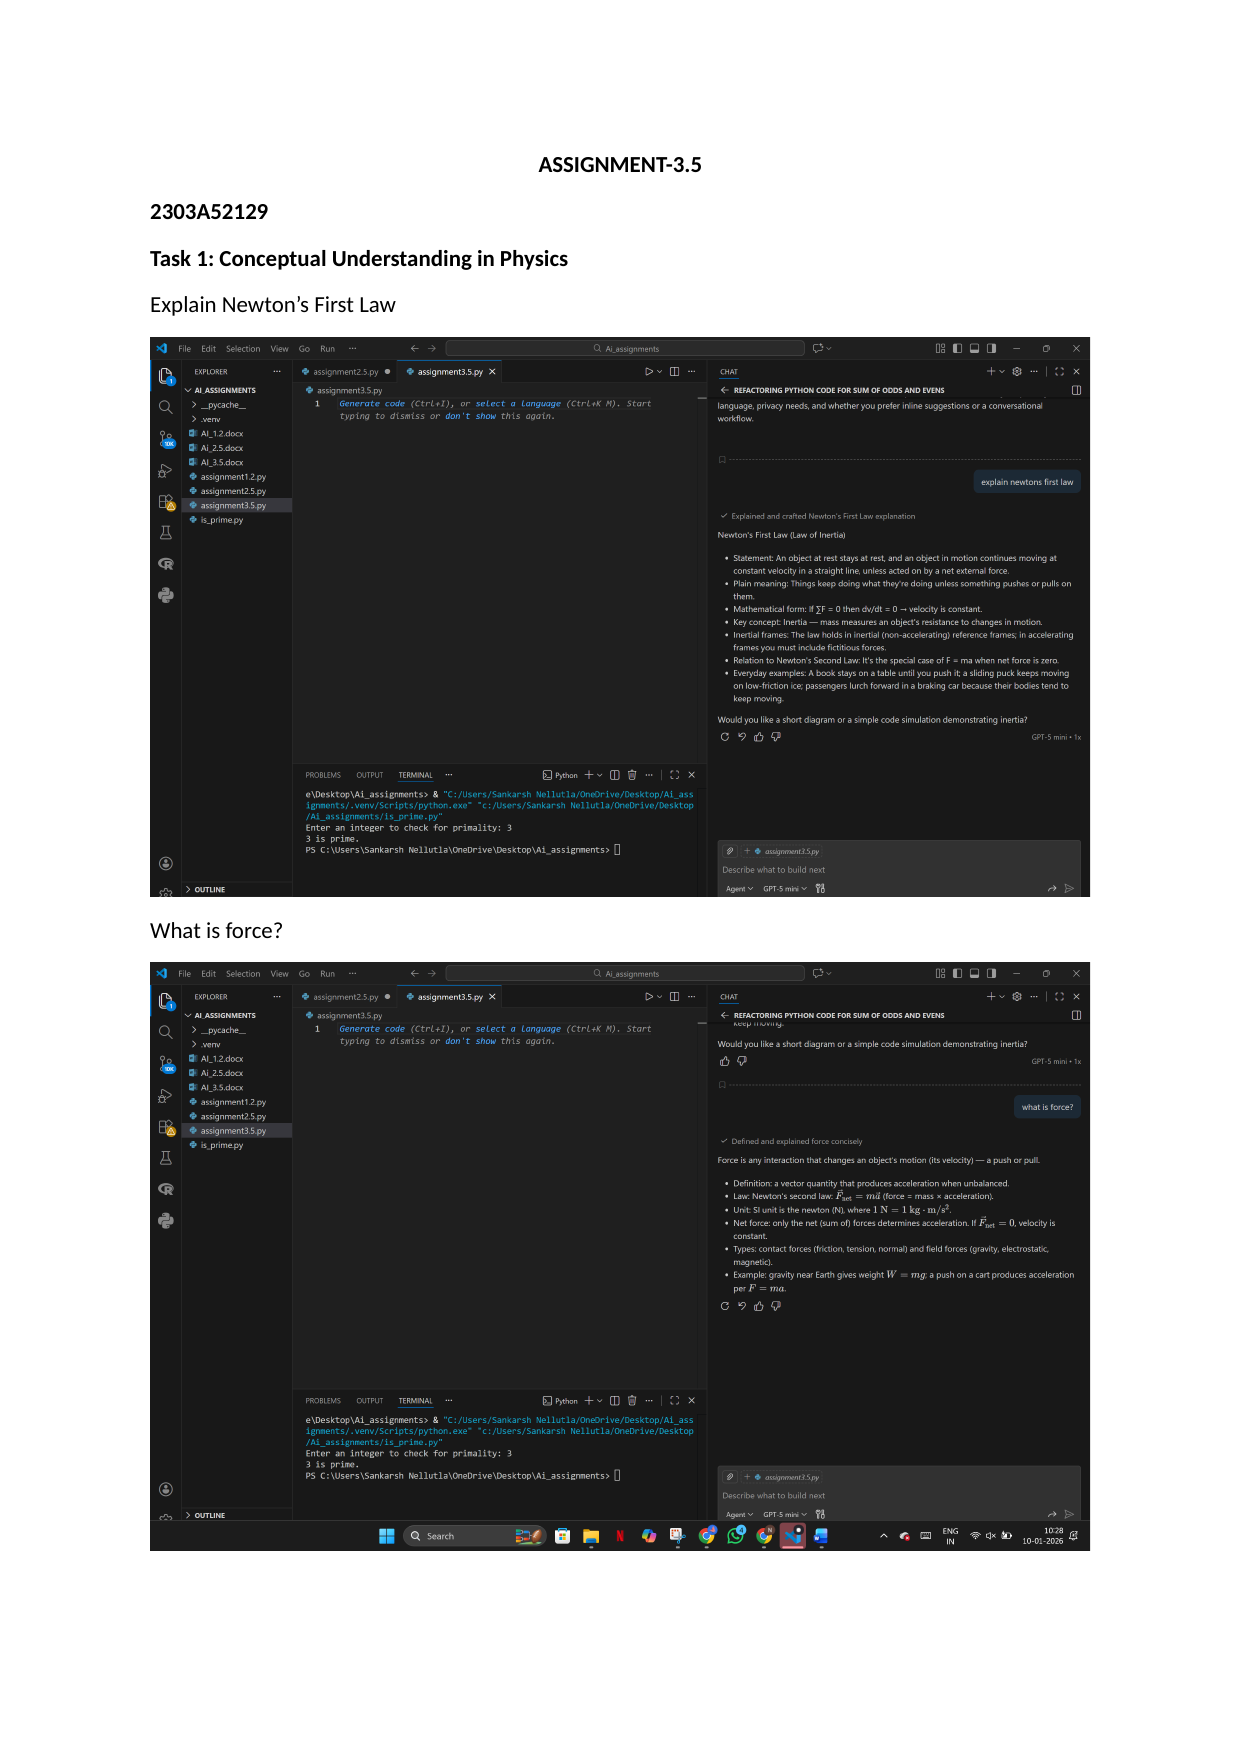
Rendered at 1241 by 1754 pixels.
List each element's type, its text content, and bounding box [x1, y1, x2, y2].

text ASSIGNMENT-3.5 [150, 150, 1090, 178]
text What is force? [150, 916, 1090, 944]
text 2303A52129 [150, 197, 1090, 225]
picture [150, 337, 1091, 897]
text Task 1: Conceptual Understanding in Physics [150, 244, 1090, 272]
picture [150, 962, 1091, 1551]
text Explain Newton’s First Law [150, 291, 1090, 319]
